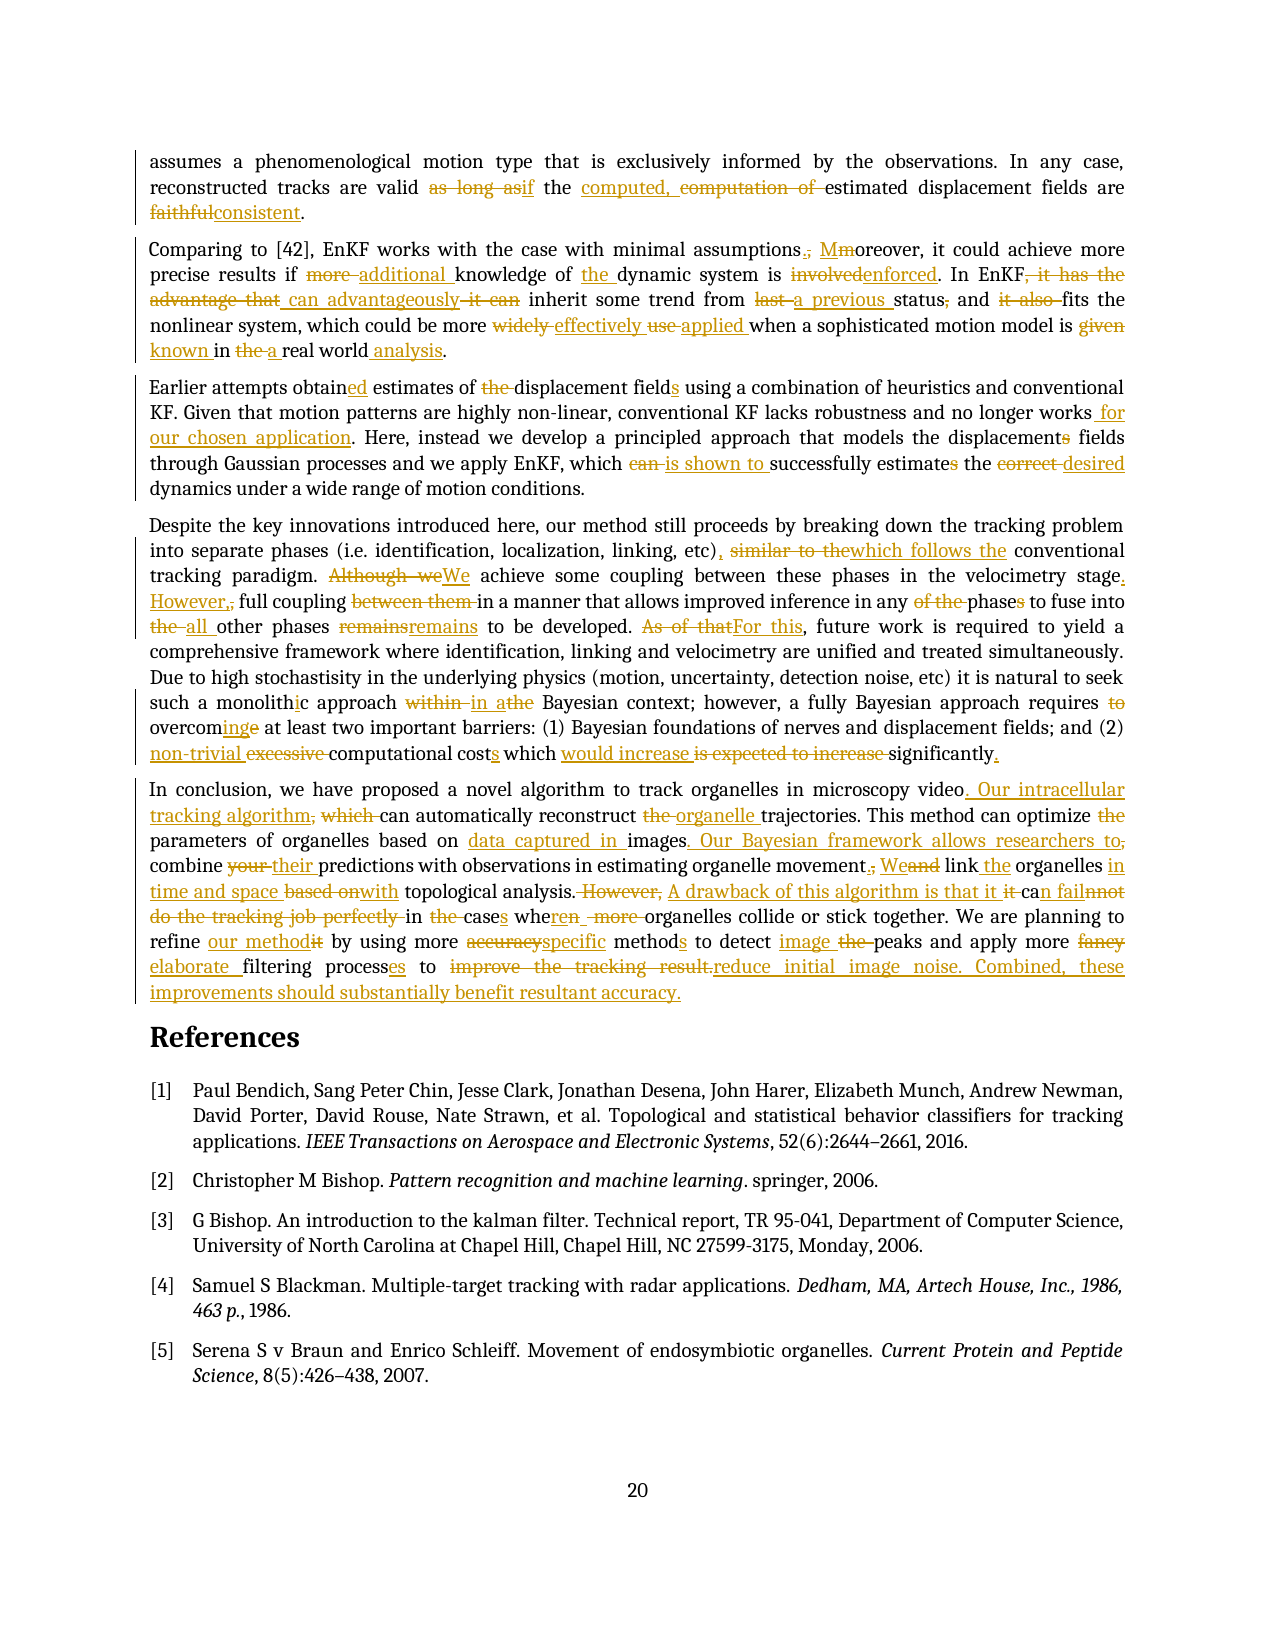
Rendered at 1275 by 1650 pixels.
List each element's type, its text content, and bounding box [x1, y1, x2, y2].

text In conclusion, we have proposed a novel algorithm to track organelles in microscopy video can automatically reconstruct trajectories. This method can optimize parameters of organelles based on images combine predictions with observations in estimating organelle movement link organelles topological analysis. ca in case wheorganelles collide or stick together. We are planning to refine by using more method to detect peaks and apply more filtering process to [148, 778, 1125, 1004]
subtitle References [149, 1020, 1125, 1055]
list Paul Bendich, Sang Peter Chin, Jesse Clark, Jonathan Desena, John Harer, Elizabeth Munch, Andrew Newman, David Porter, David Rouse, Nate Strawn, et al. Topological and statistical behavior classifiers for tracking applications. IEEE Transactions on Aerospace and Electronic Systems, 52(6):2644–2661, 2016. [150, 1079, 1125, 1153]
list Serena S v Braun and Enrico Schleiff. Movement of endosymbiotic organelles. Current Protein and Peptide Science, 8(5):426–438, 2007. [150, 1338, 1125, 1388]
text Earlier attempts obtain estimates of displacement field using a combination of heuristics and conventional KF. Given that motion patterns are highly non-linear, conventional KF lacks robustness and no longer works. Here, instead we develop a principled approach that models the displacement fields through Gaussian processes and we apply EnKF, which successfully estimate the dynamics under a wide range of motion conditions. [148, 375, 1125, 501]
list Christopher M Bishop. Pattern recognition and machine learning. springer, 2006. [150, 1169, 1125, 1193]
list Samuel S Blackman. Multiple-target tracking with radar applications. Dedham, MA, Artech House, Inc., 1986, 463 p., 1986. [150, 1273, 1125, 1323]
list G Bishop. An introduction to the kalman filter. Technical report, TR 95-041, Department of Computer Science, University of North Carolina at Chapel Hill, Chapel Hill, NC 27599-3175, Monday, 2006. [150, 1209, 1125, 1258]
text Comparing to [42], EnKF works with the case with minimal assumptions oreover, it could achieve more precise results if knowledge of dynamic system is . In EnKF inherit some trend from status and fits the nonlinear system, which could be more when a sophisticated motion model is in real world. [148, 237, 1125, 363]
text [148, 150, 1125, 224]
text Despite the key innovations introduced here, our method still proceeds by breaking down the tracking problem into separate phases (i.e. identification, localization, linking, etc) conventional tracking paradigm. achieve some coupling between these phases in the velocimetry stage full coupling in a manner that allows improved inference in any phase to fuse into other phases to be developed. , future work is required to yield a comprehensive framework where identification, linking and velocimetry are unified and treated simultaneously. Due to high stochastisity in the underlying physics (motion, uncertainty, detection noise, etc) it is natural to seek such a monolithc approach Bayesian context; however, a fully Bayesian approach requires overcom at least two important barriers: (1) Bayesian foundations of nerves and displacement fields; and (2) computational cost which significantly [148, 513, 1125, 765]
